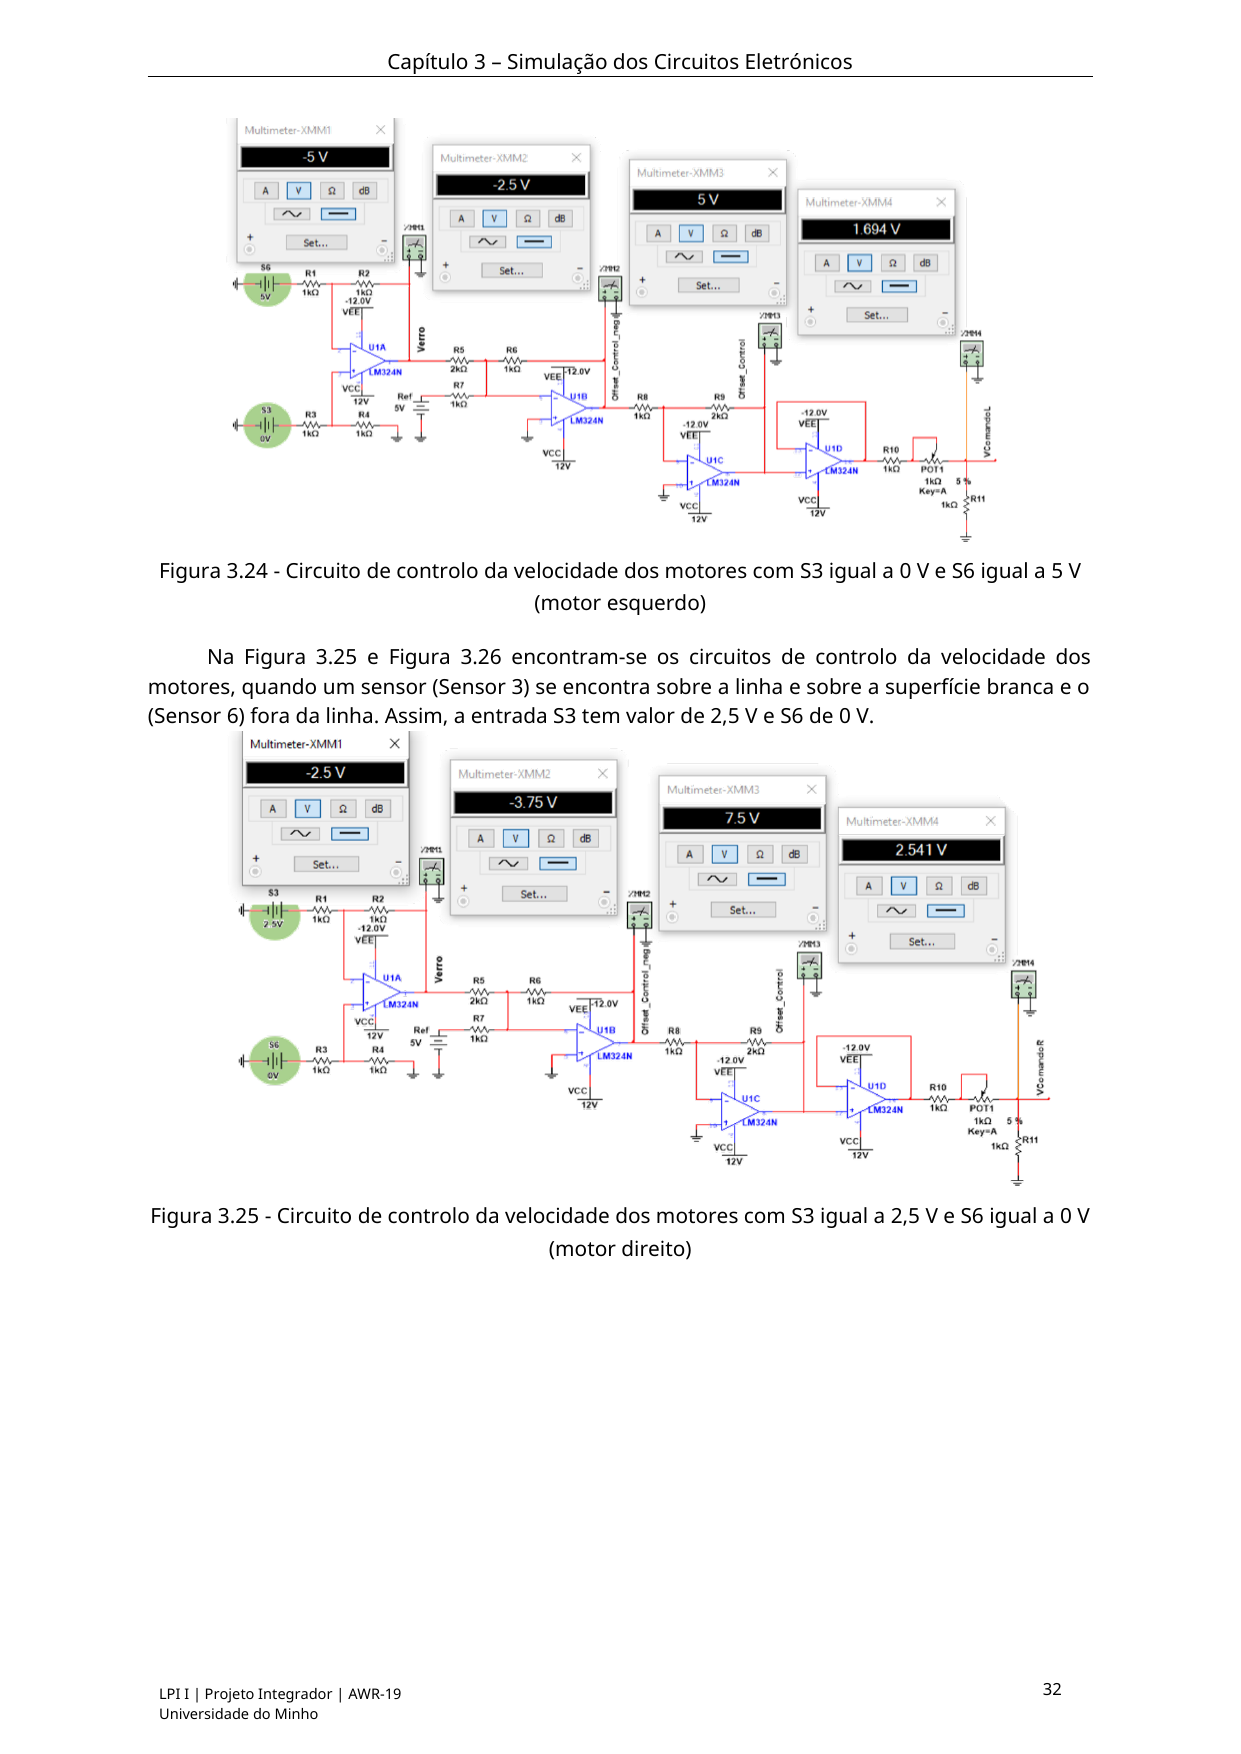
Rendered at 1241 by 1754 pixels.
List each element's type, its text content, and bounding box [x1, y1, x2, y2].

picture [147, 118, 1093, 544]
picture [147, 731, 1093, 1189]
